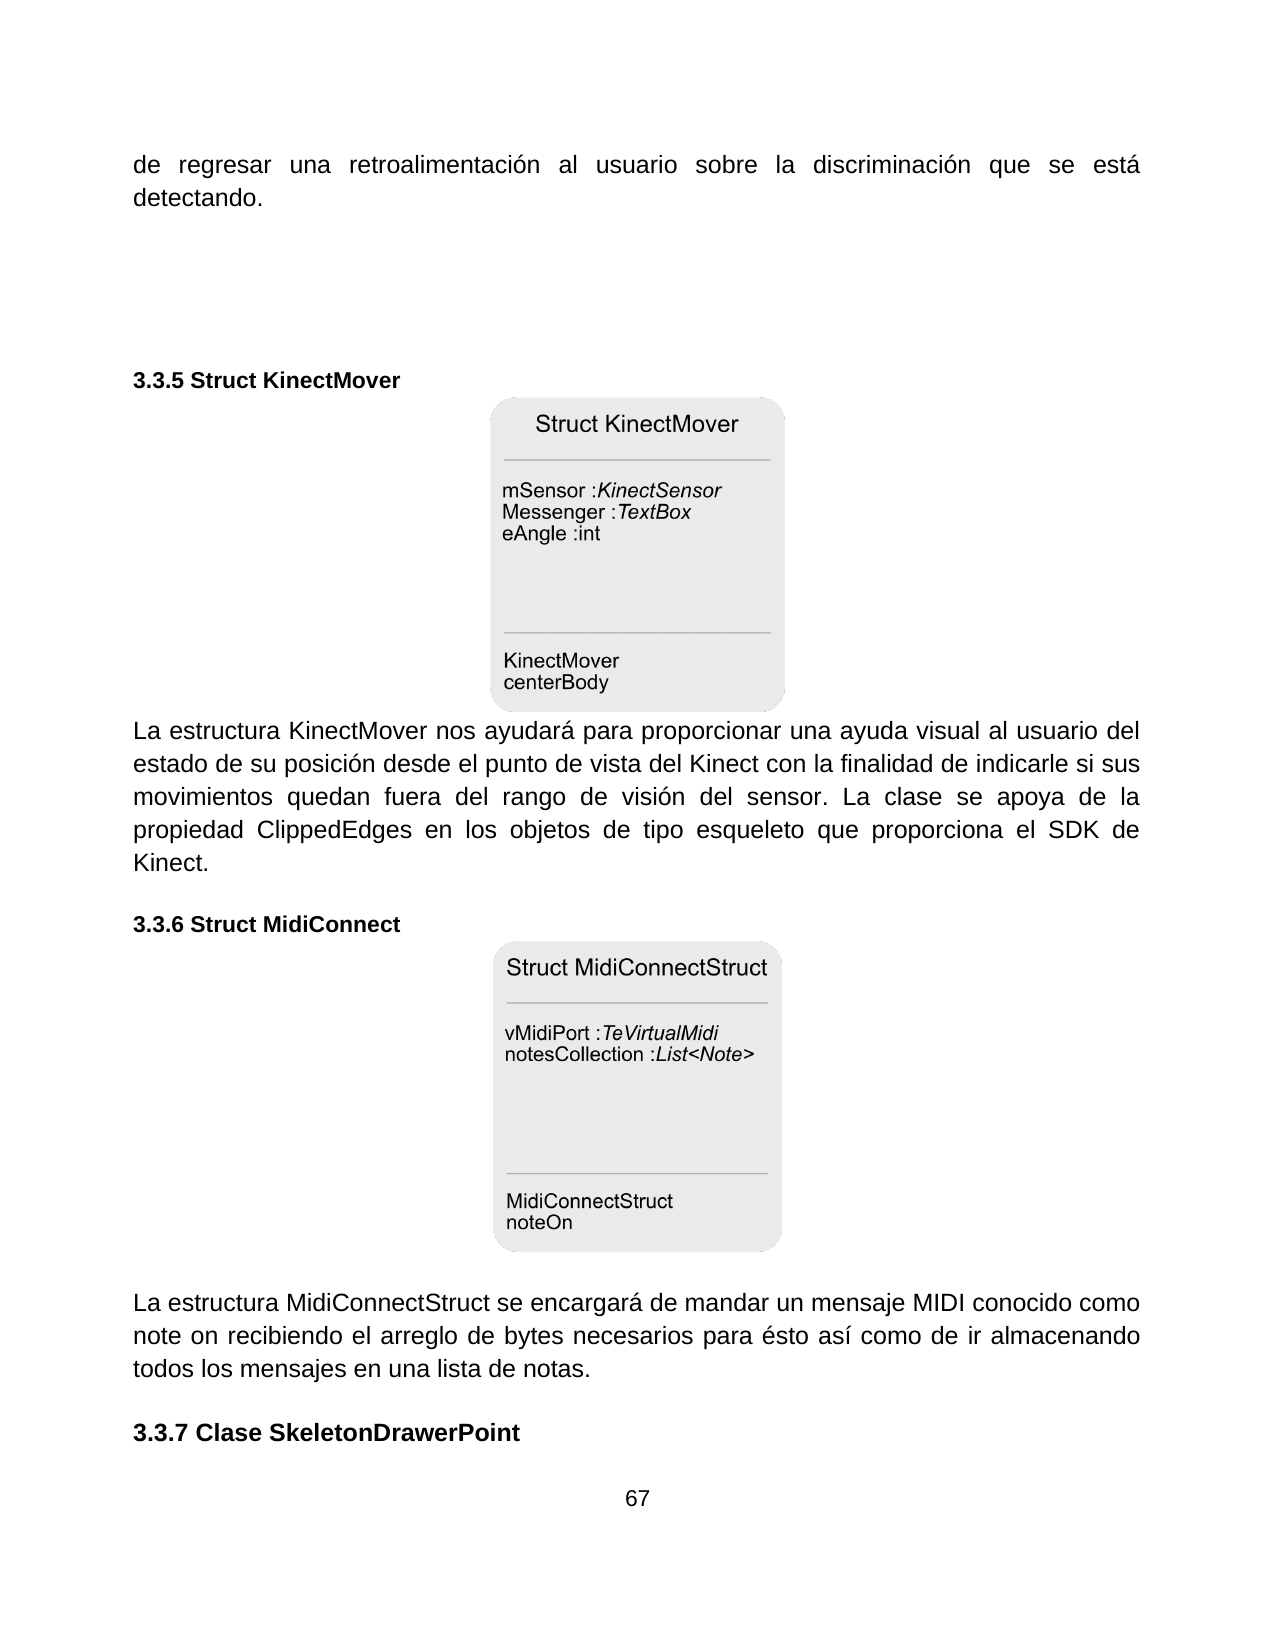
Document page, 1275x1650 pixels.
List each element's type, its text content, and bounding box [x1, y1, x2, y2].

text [133, 150, 1142, 212]
text La estructura MidiConnectStruct se encargará de mandar un mensaje MIDI conocido como note on recibiendo el arreglo de bytes necesarios para ésto así como de ir almacenando todos los mensajes en una lista de notas. [133, 1288, 1142, 1383]
text 3.3.7 Clase SkeletonDrawerPoint [133, 1418, 1142, 1446]
text La estructura KinectMover nos ayudará para proporcionar una ayuda visual al usuario del estado de su posición desde el punto de vista del Kinect con la finalidad de indicarle si sus movimientos quedan fuera del rango de visión del sensor. La clase se apoya de la propiedad ClippedEdges en los objetos de tipo esqueleto que proporciona el SDK de Kinect. [133, 716, 1142, 877]
picture [493, 941, 782, 1252]
text 3.3.5 Struct KinectMover [133, 367, 1142, 393]
text 3.3.6 Struct MidiConnect [133, 911, 1142, 937]
picture [490, 397, 785, 712]
